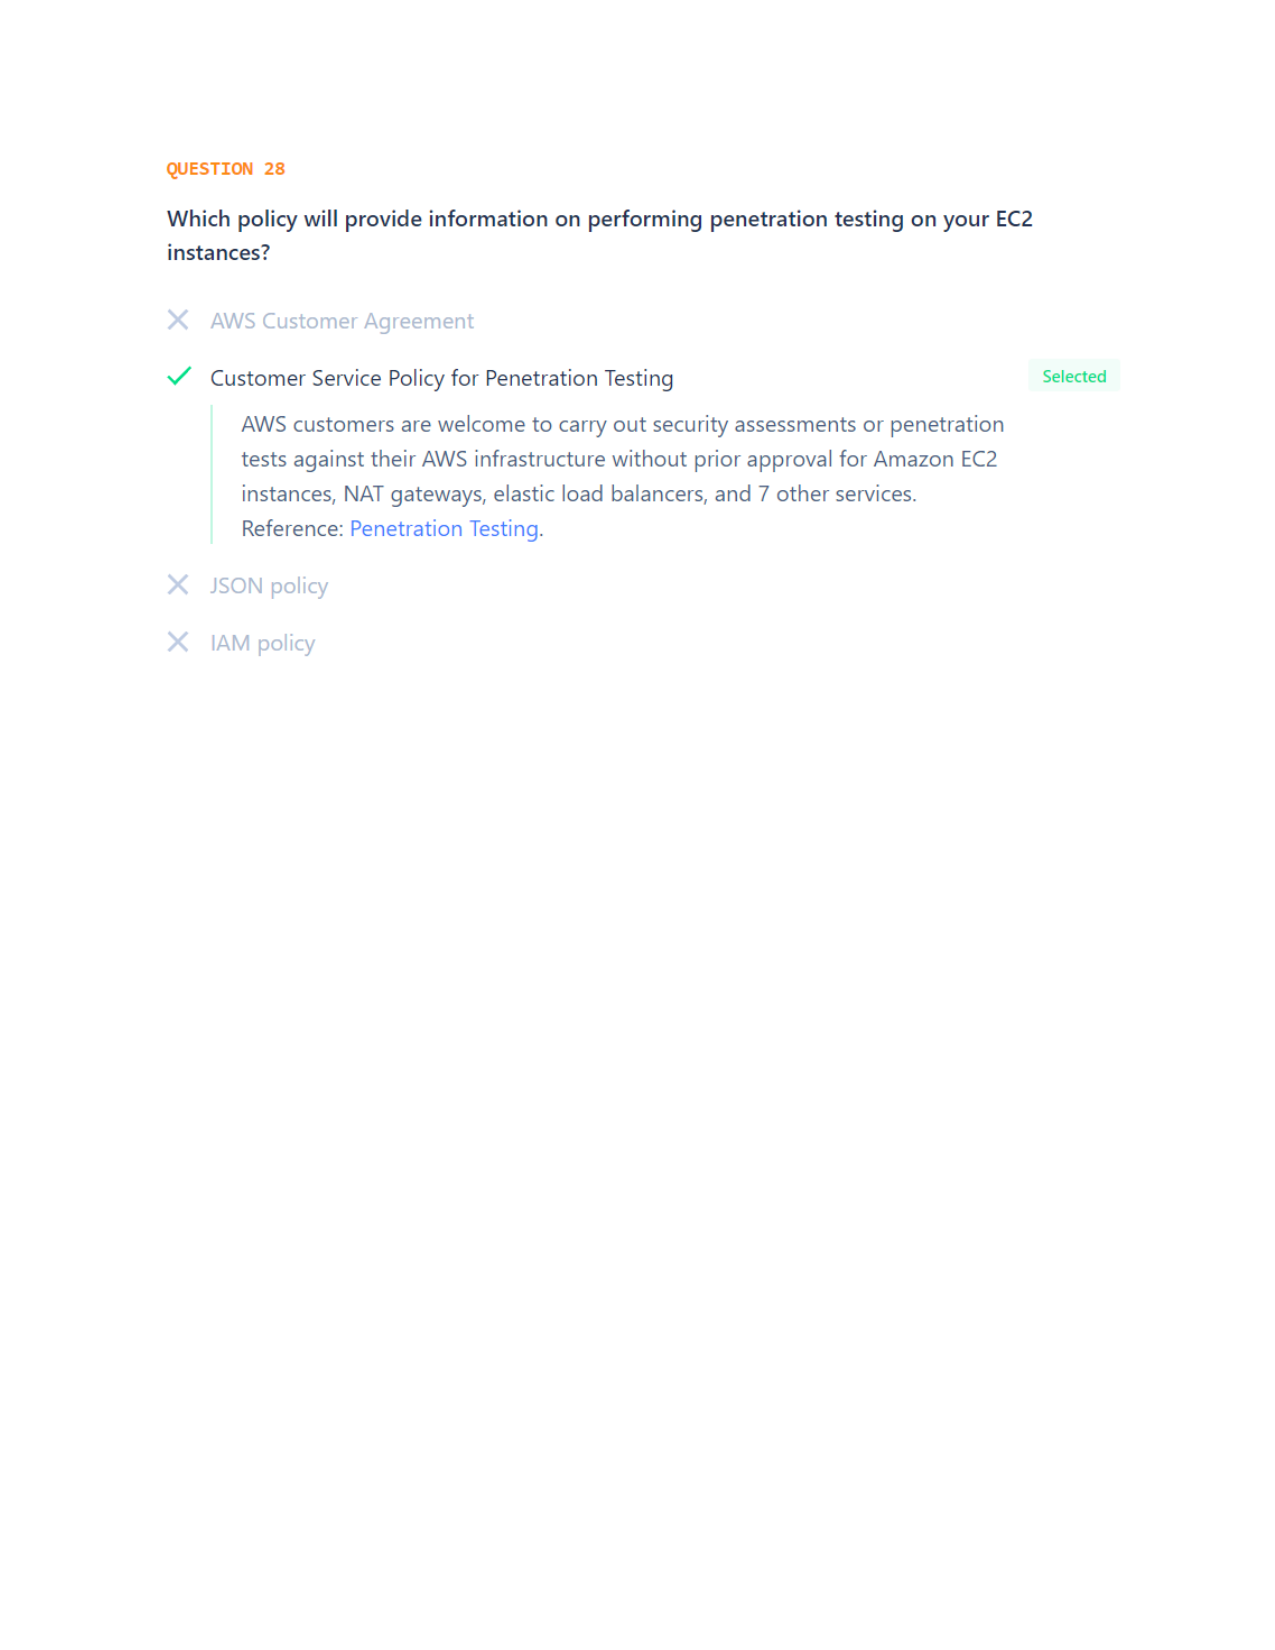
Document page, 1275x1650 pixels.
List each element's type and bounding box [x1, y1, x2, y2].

picture [150, 150, 1125, 700]
